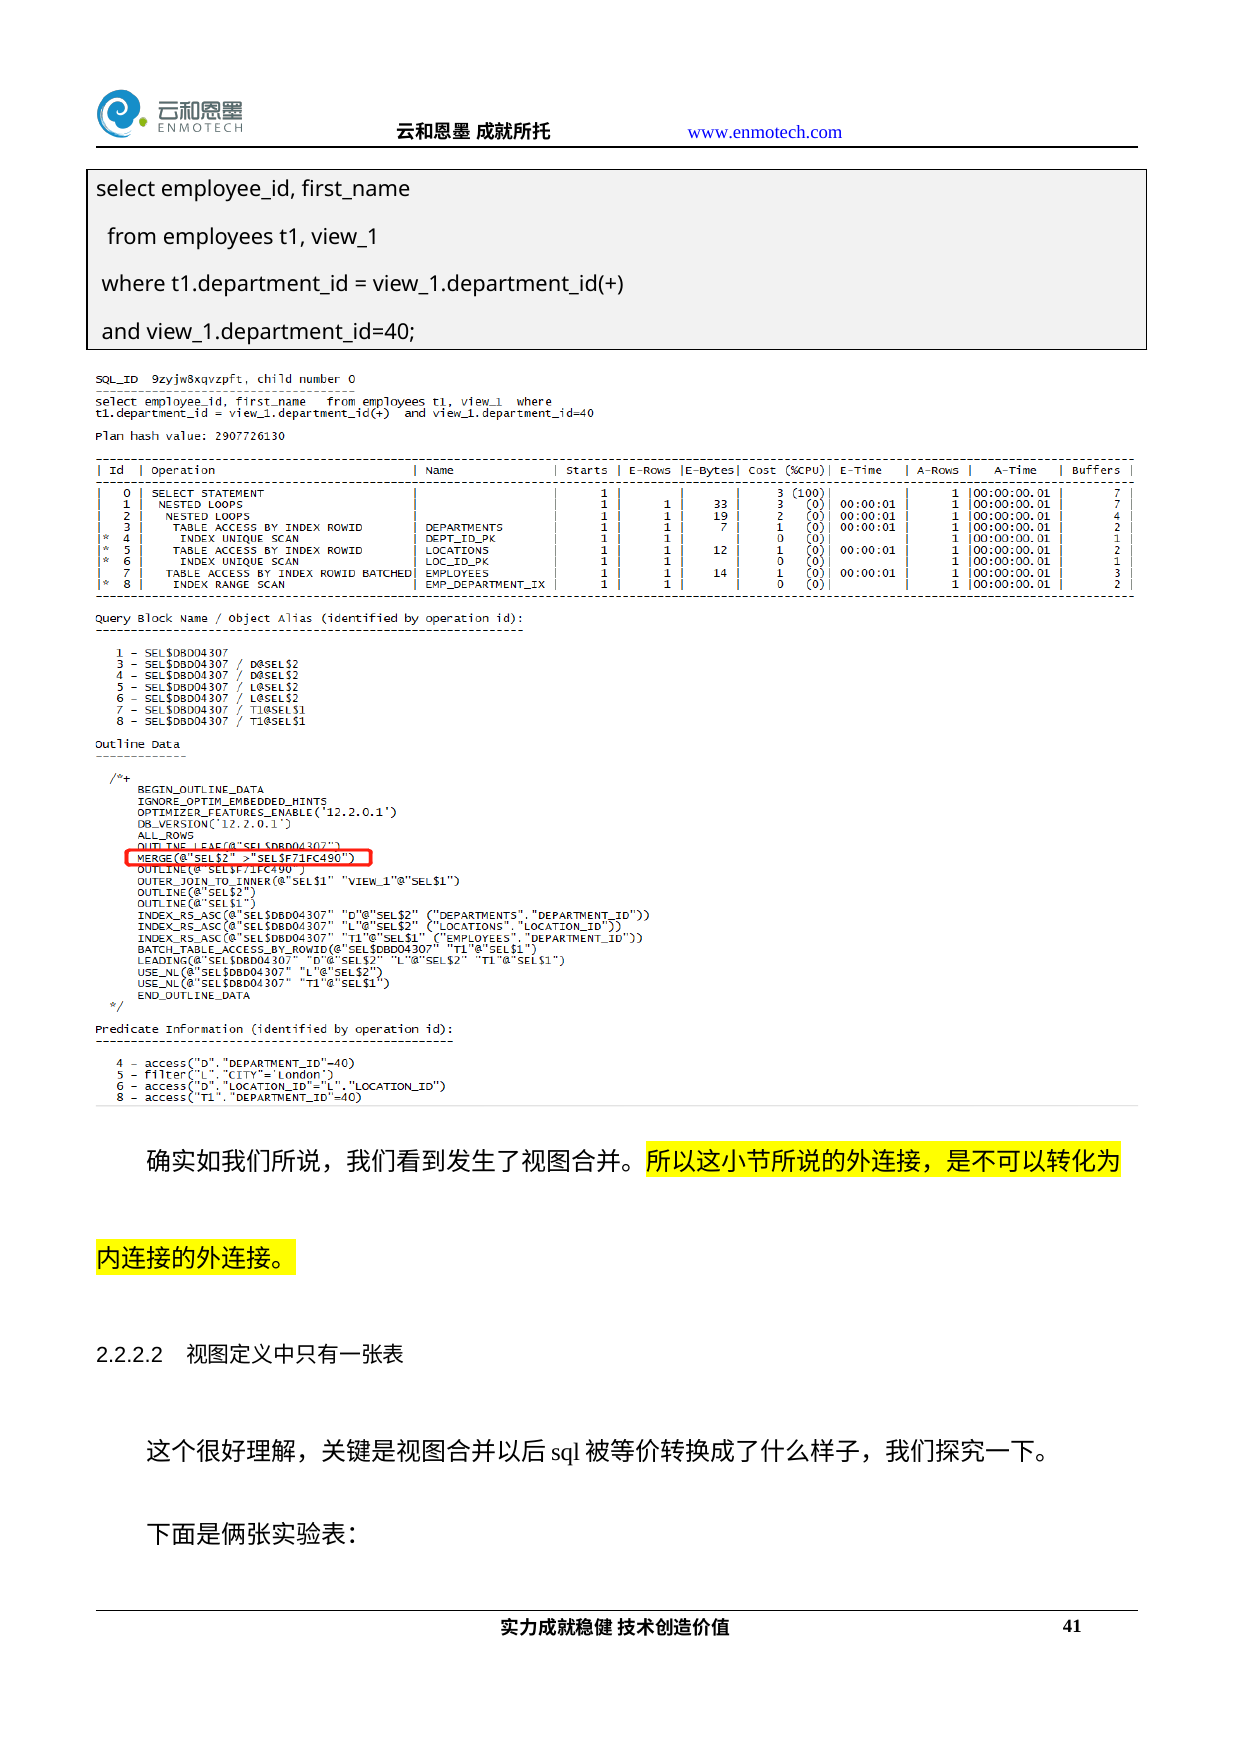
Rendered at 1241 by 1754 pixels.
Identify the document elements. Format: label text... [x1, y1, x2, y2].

text from employees t1, view_1 [88, 216, 1146, 252]
text select employee_id, first_name [88, 170, 1146, 204]
text 这个很好理解，关键是视图合并以后sql被等价转换成了什么样子，我们探究一下。 [96, 1417, 1138, 1482]
text where t1.department_id = view_1.department_id(+) [88, 264, 1146, 299]
text and view_1.department_id=40; [88, 311, 1146, 349]
picture [95, 370, 1139, 1107]
text 确实如我们所说，我们看到发生了视图合并。所以这小节所说的外连接，是不可以转化为内连接的外连接。 [96, 1127, 1138, 1289]
picture [95, 88, 245, 139]
subtitle 视图定义中只有一张表 [96, 1336, 1138, 1369]
text 下面是俩张实验表： [96, 1500, 1138, 1565]
